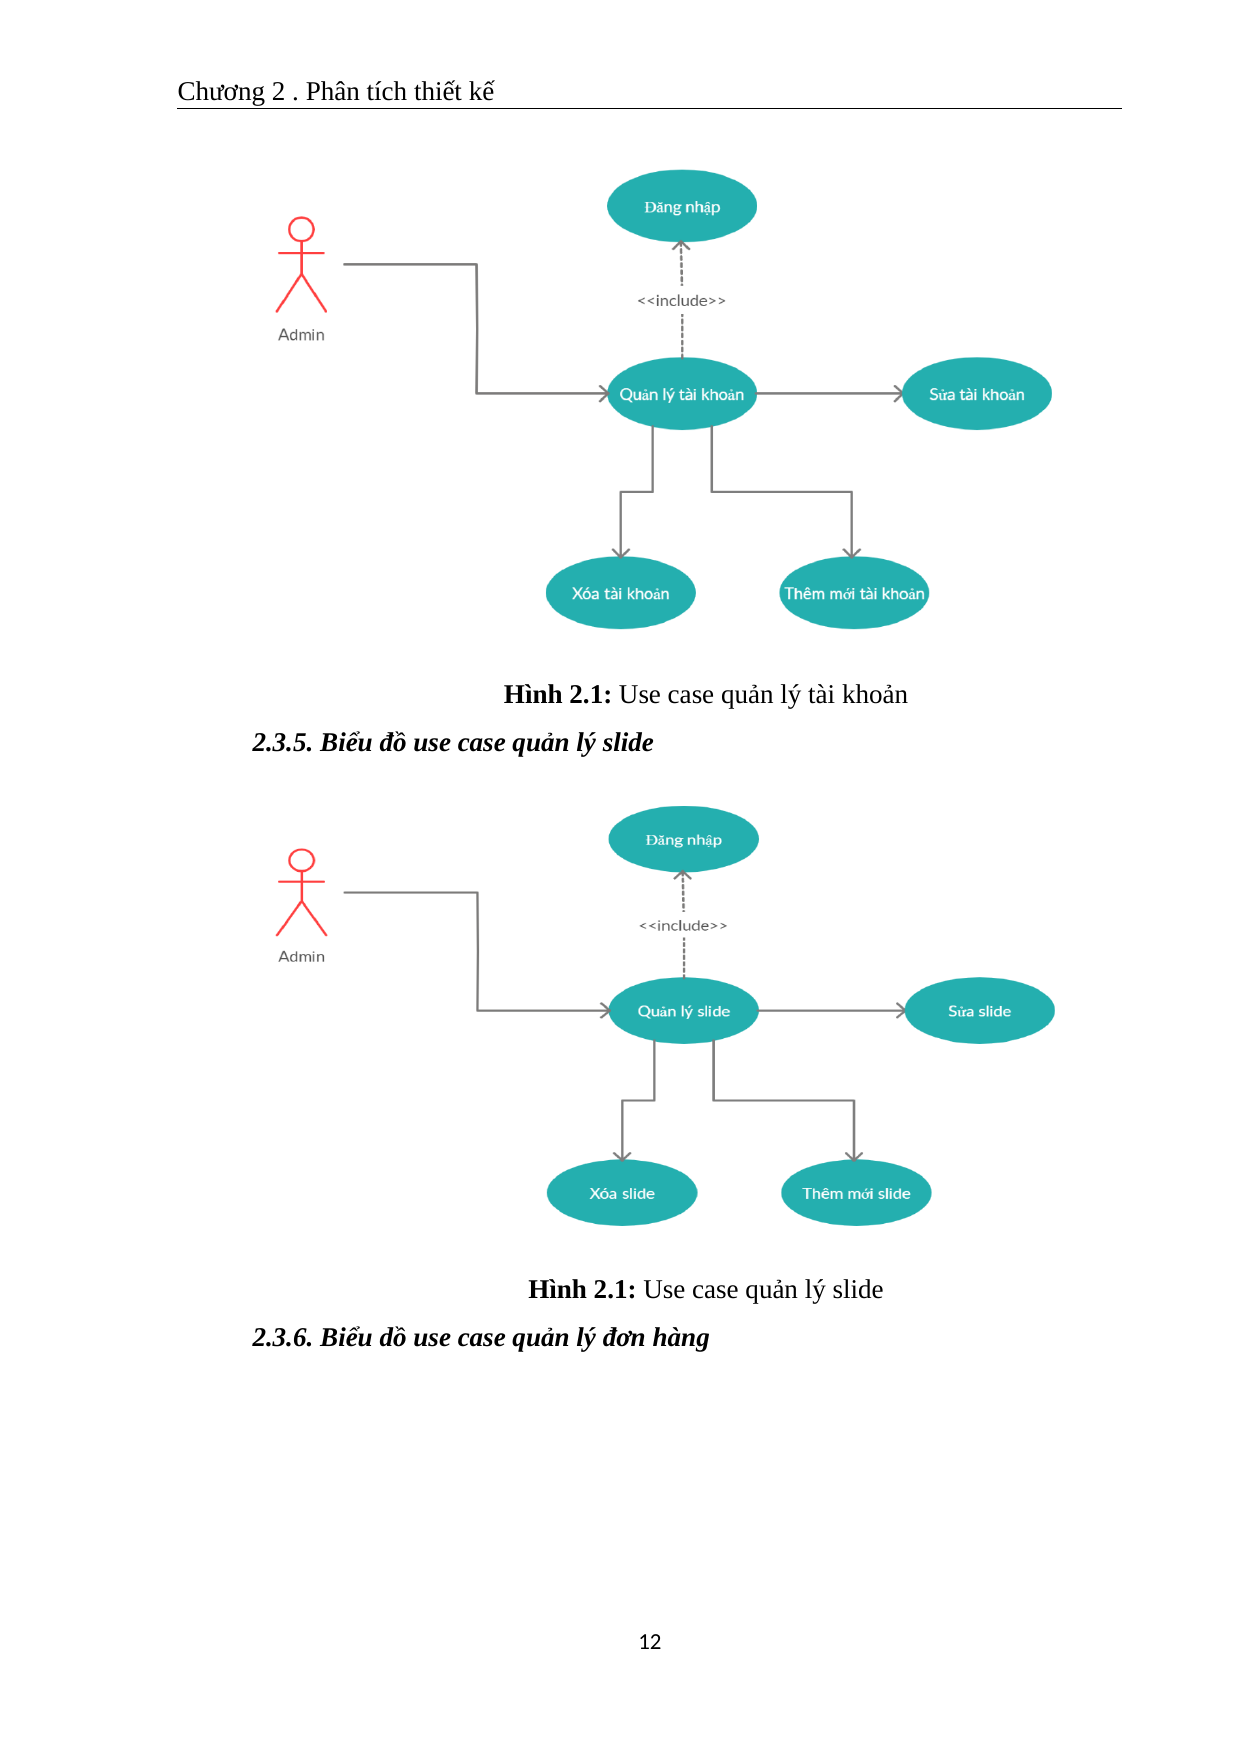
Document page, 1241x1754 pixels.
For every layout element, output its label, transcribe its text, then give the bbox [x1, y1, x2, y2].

text Biểu đồ use case quản lý slide [252, 726, 1122, 757]
picture [252, 785, 1078, 1246]
text Biểu dồ use case quản lý đơn hàng [252, 1321, 1122, 1352]
text Use case quản lý slide [290, 1273, 1122, 1304]
text Use case quản lý tài khoản [290, 678, 1122, 709]
picture [252, 147, 1074, 651]
